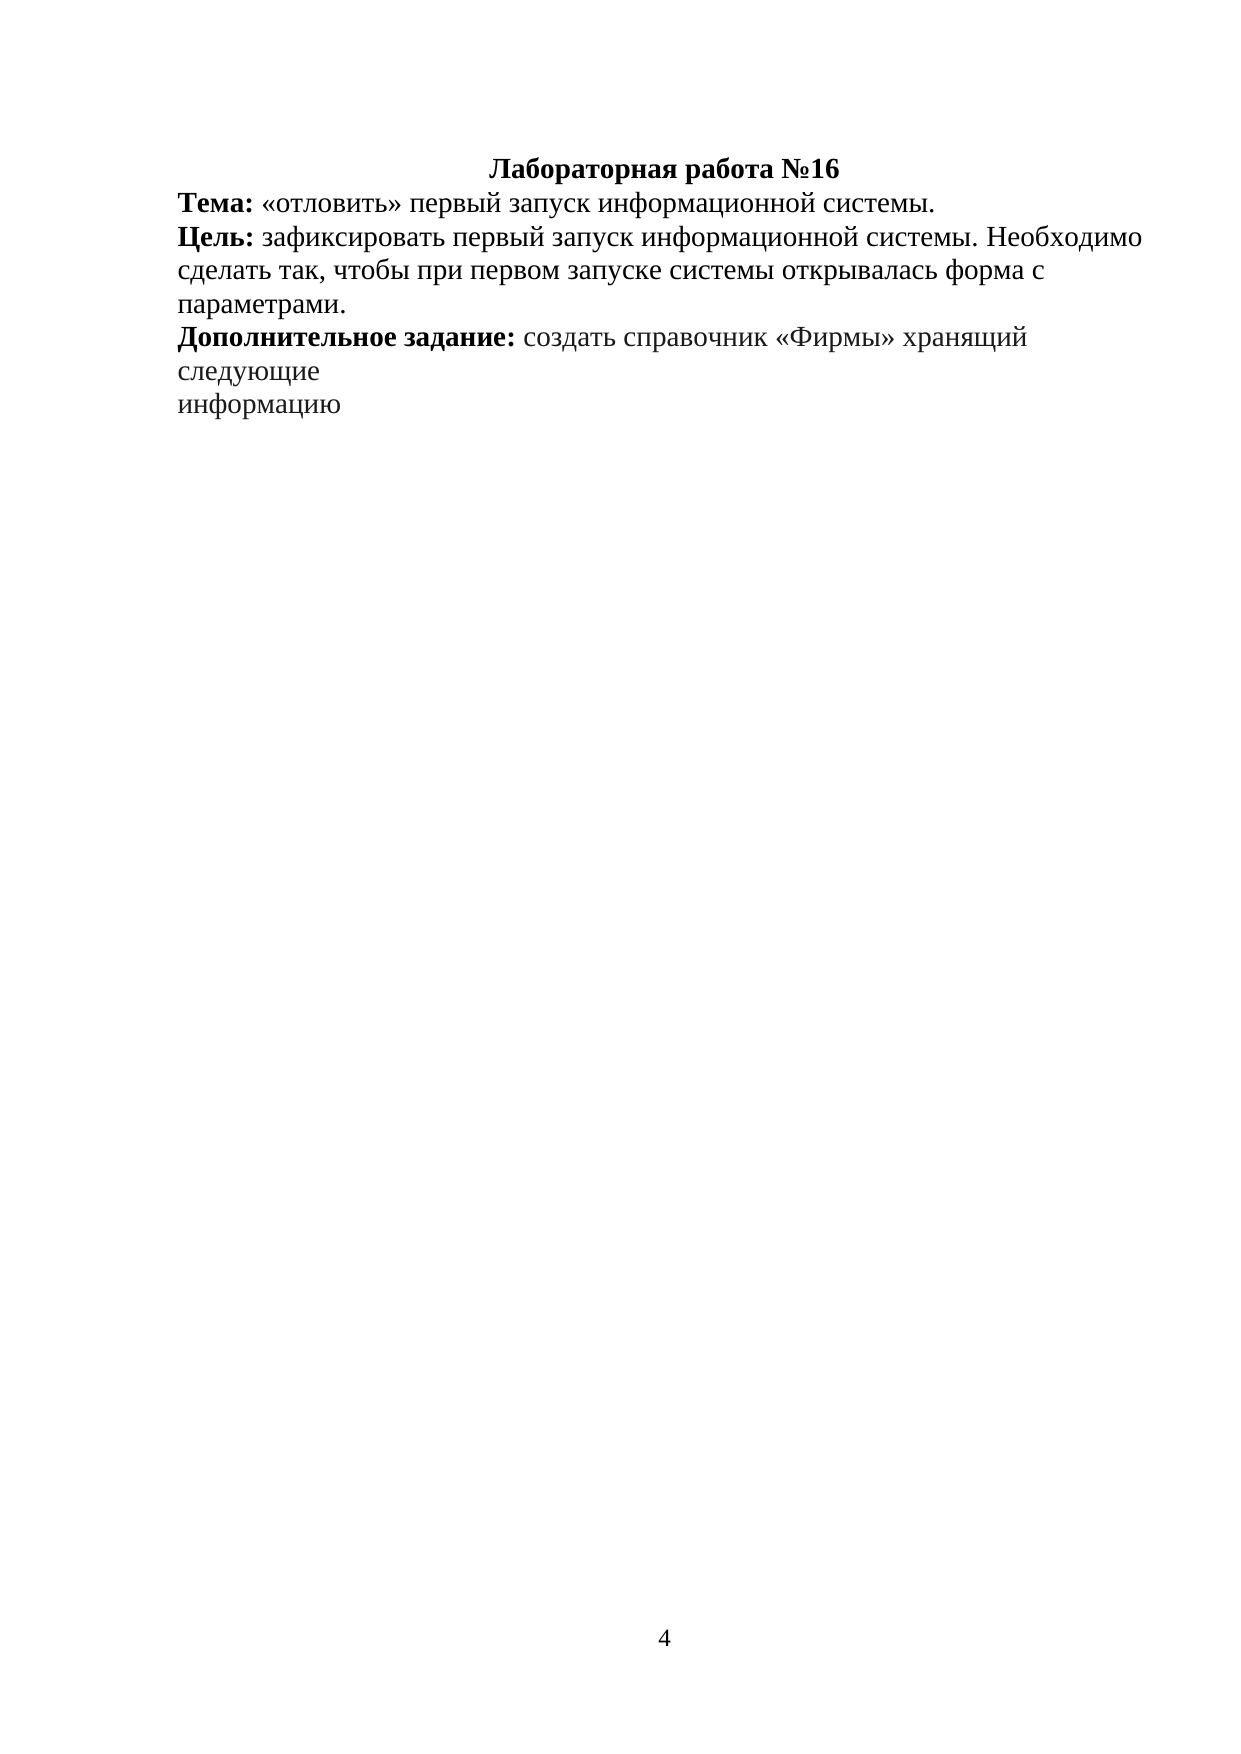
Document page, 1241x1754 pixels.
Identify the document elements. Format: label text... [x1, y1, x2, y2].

text Лабораторная работа №16 [177, 152, 1152, 185]
text Тема: «отловить» первый запуск информационной системы. [177, 185, 1152, 219]
text информацию [177, 386, 1152, 420]
text Цель: зафиксировать первый запуск информационной системы. Необходимо сделать так, чтобы при первом запуске системы открывалась форма с параметрами. [177, 219, 1152, 319]
text Дополнительное задание: создать справочник «Фирмы» хранящий следующие [177, 319, 1152, 386]
